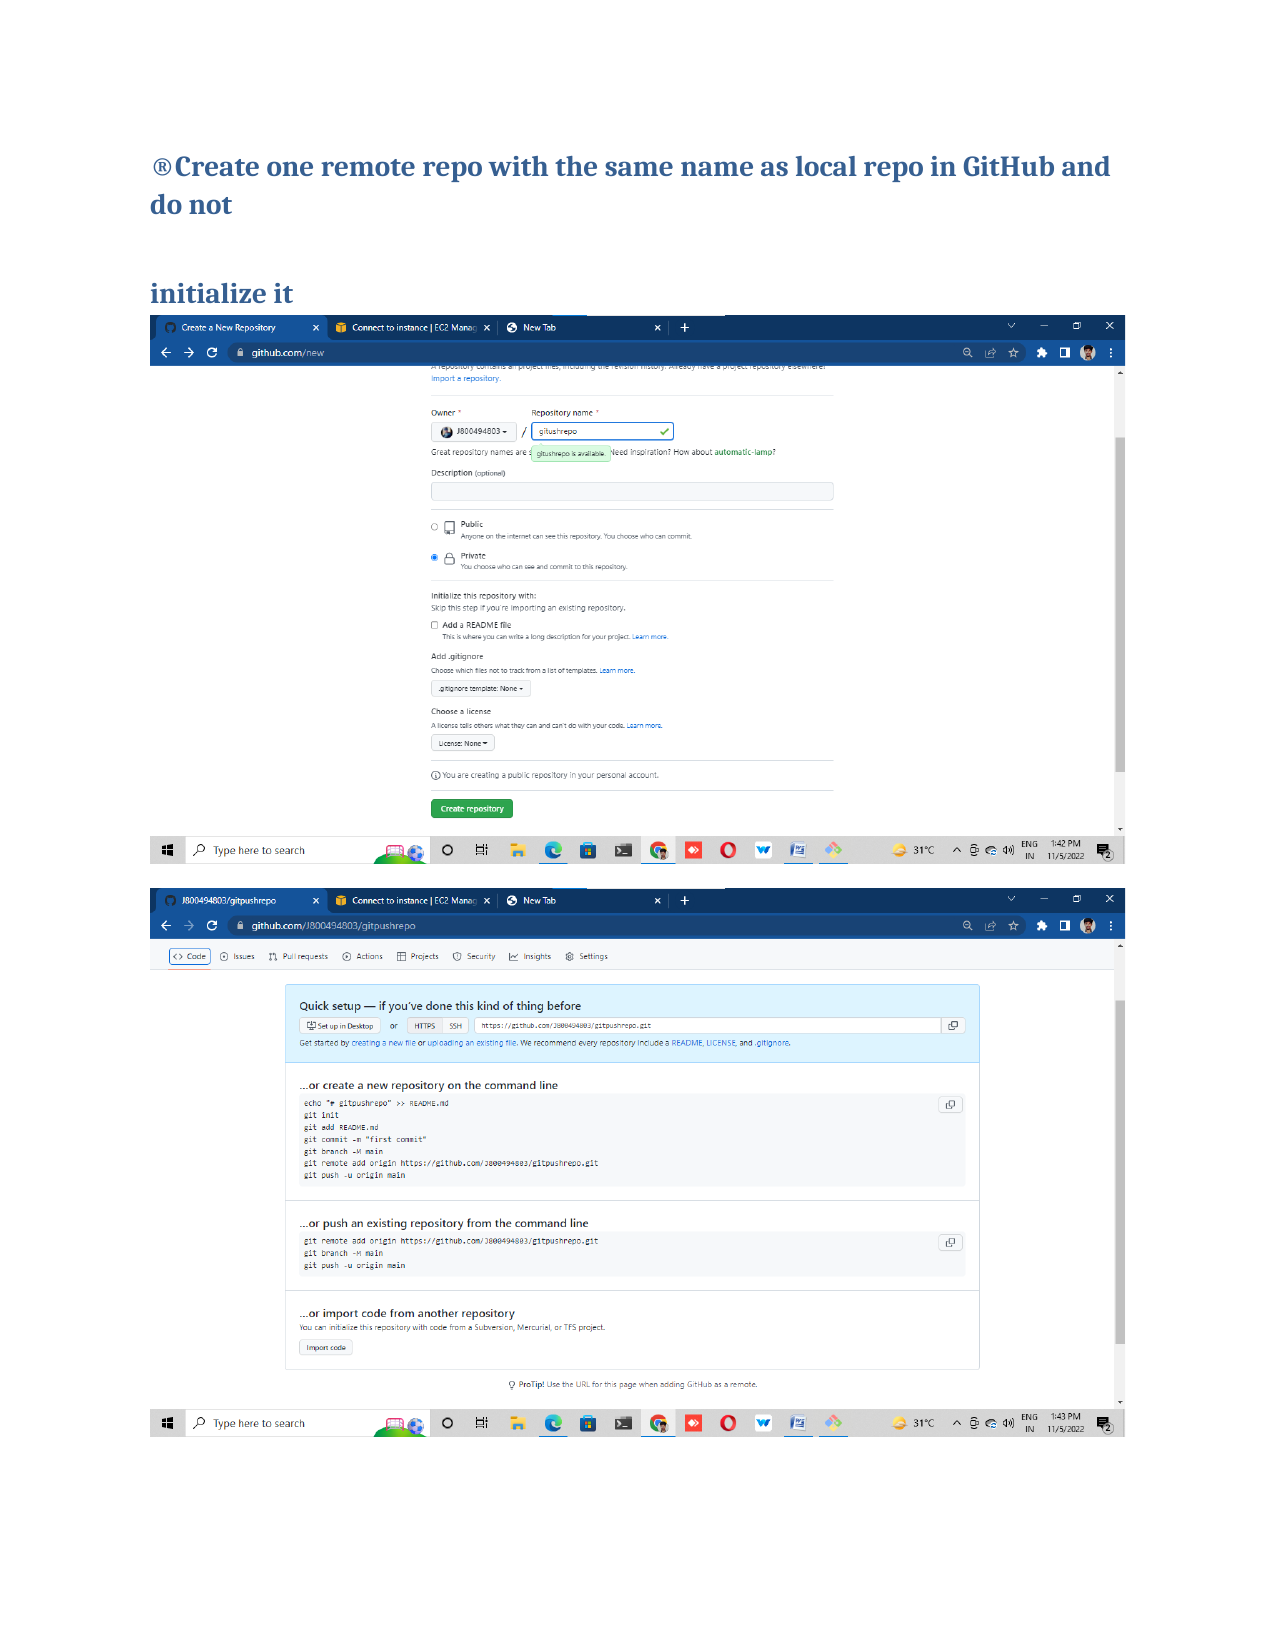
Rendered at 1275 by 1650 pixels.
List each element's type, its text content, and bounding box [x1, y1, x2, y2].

picture [150, 888, 1125, 1437]
subtitle ®Create one remote repo with the same name as local repo in GitHub and do not [150, 150, 1125, 222]
picture [150, 315, 1125, 864]
subtitle initialize it [150, 277, 1125, 311]
